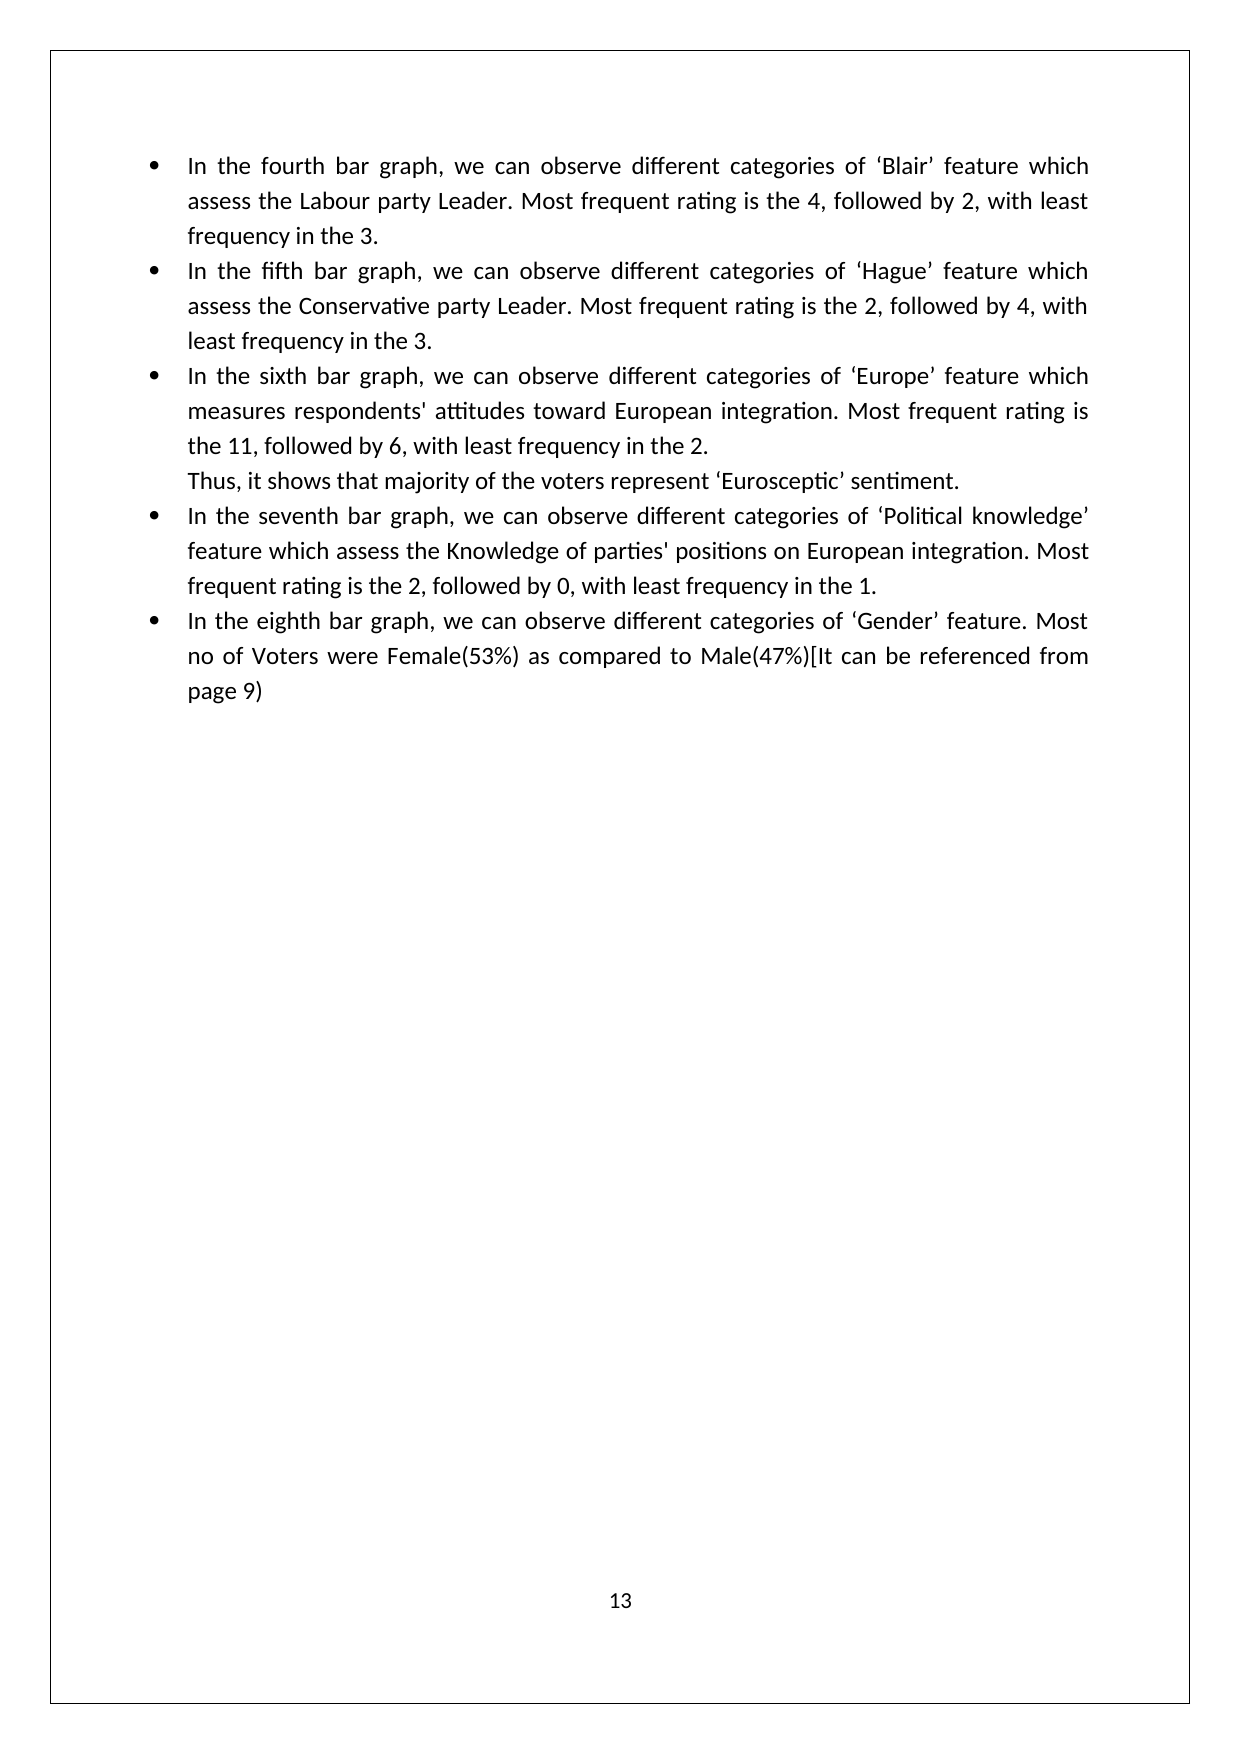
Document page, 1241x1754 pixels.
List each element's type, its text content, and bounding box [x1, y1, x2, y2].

list In the fourth bar graph, we can observe different categories of ‘Blair’ feature which assess the Labour party Leader. Most frequent rating is the 4, followed by 2, with least frequency in the 3. [150, 150, 1090, 251]
list Thus, it shows that majority of the voters represent ‘Eurosceptic’ sentiment. [187, 465, 1090, 496]
list In the fifth bar graph, we can observe different categories of ‘Hague’ feature which assess the Conservative party Leader. Most frequent rating is the 2, followed by 4, with least frequency in the 3. [150, 255, 1090, 356]
list In the seventh bar graph, we can observe different categories of ‘Political knowledge’ feature which assess the Knowledge of parties' positions on European integration. Most frequent rating is the 2, followed by 0, with least frequency in the 1. [150, 500, 1090, 601]
list In the eighth bar graph, we can observe different categories of ‘Gender’ feature. Most no of Voters were Female(53%) as compared to Male(47%)[It can be referenced from page 9) [150, 605, 1090, 706]
list In the sixth bar graph, we can observe different categories of ‘Europe’ feature which measures respondents' attitudes toward European integration. Most frequent rating is the 11, followed by 6, with least frequency in the 2. [150, 360, 1090, 461]
